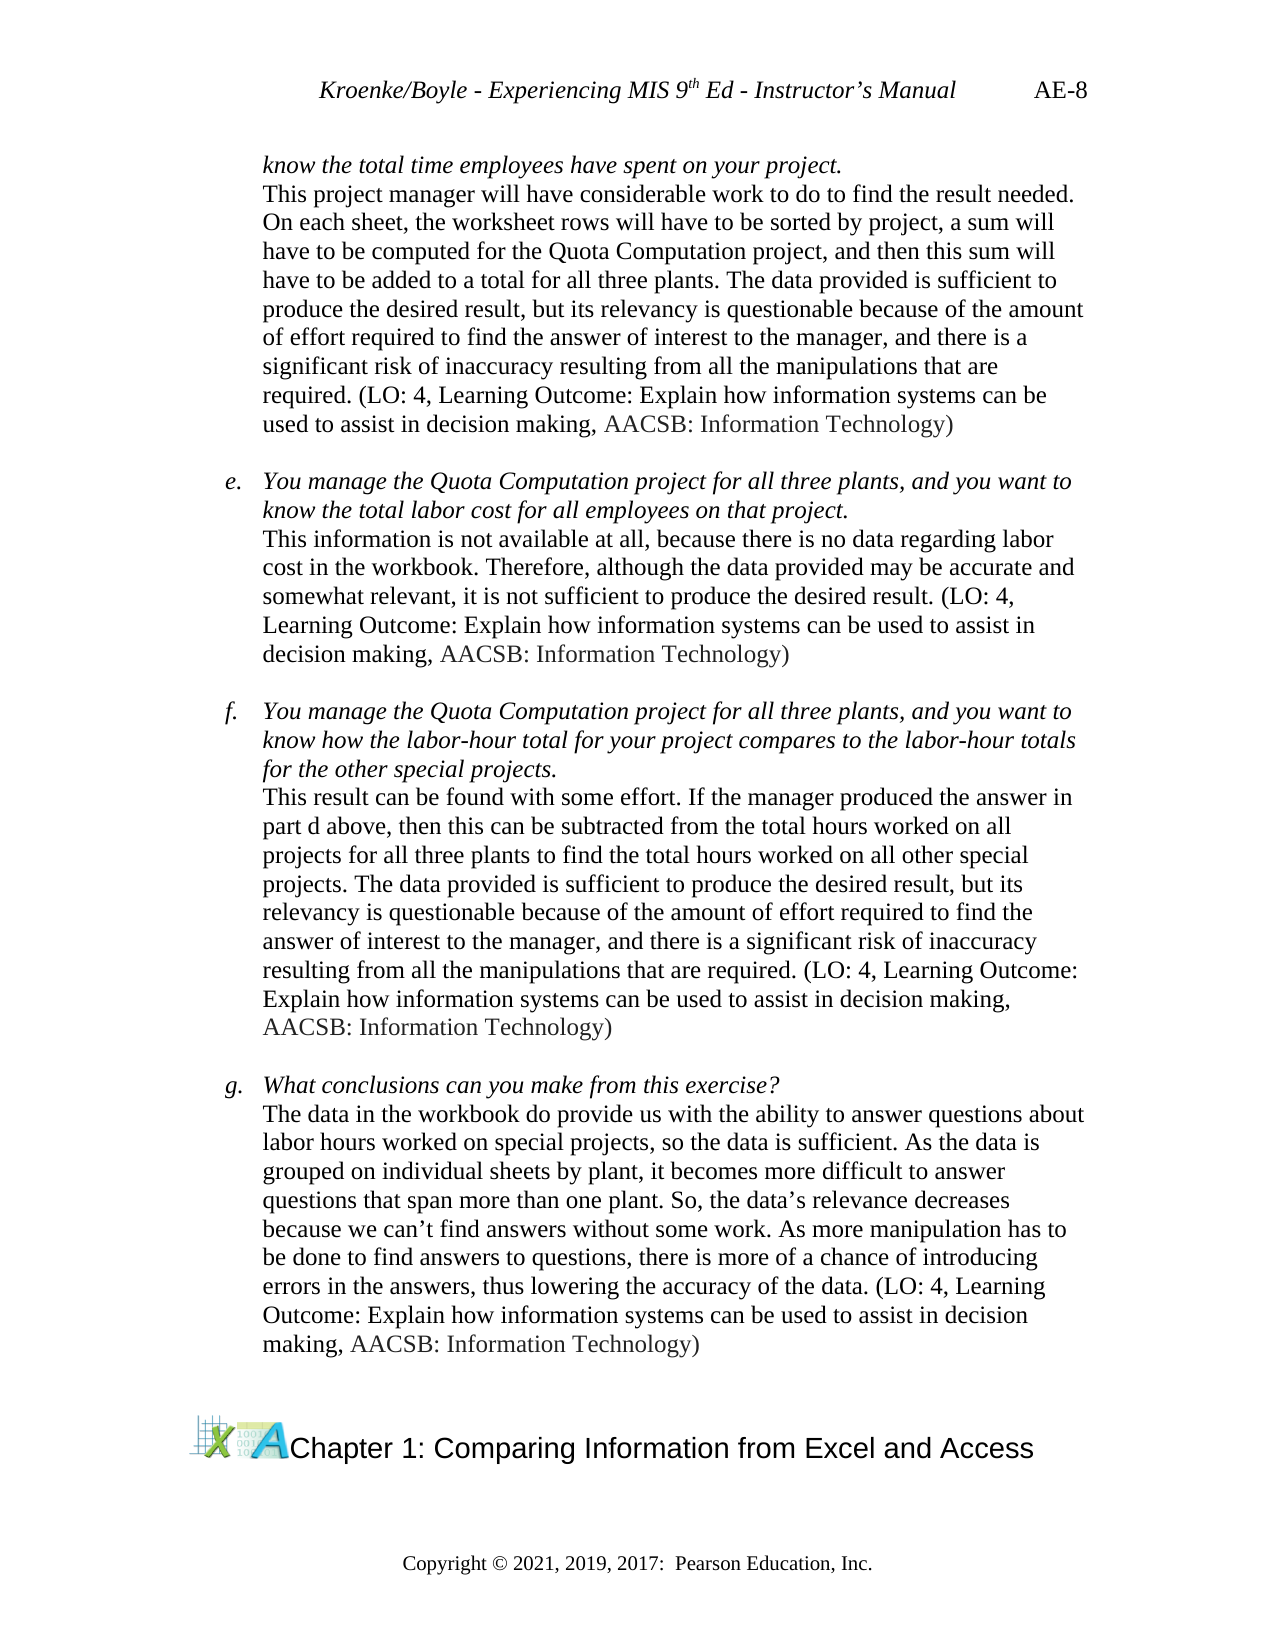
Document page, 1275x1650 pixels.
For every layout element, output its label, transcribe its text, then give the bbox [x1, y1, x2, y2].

text Chapter 1: Comparing Information from Excel and Access [187, 1415, 1087, 1465]
text The data in the workbook do provide us with the ability to answer questions about labor hours worked on special projects, so the data is sufficient. As the data is grouped on individual sheets by plant, it becomes more difficult to answer questions that span more than one plant. So, the data’s relevance decreases because we can’t find answers without some work. As more manipulation has to be done to find answers to questions, there is more of a chance of introducing errors in the answers, thus lowering the accuracy of the data. (LO: 4, Learning Outcome: Explain how information systems can be used to assist in decision making, AACSB: Information Technology) [262, 1099, 1087, 1357]
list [225, 150, 1087, 179]
text This information is not available at all, because there is no data regarding labor cost in the workbook. Therefore, although the data provided may be accurate and somewhat relevant, it is not sufficient to produce the desired result. (LO: 4, Learning Outcome: Explain how information systems can be used to assist in decision making, AACSB: Information Technology) [262, 524, 1087, 667]
list You manage the Quota Computation project for all three plants, and you want to know the total labor cost for all employees on that project. [225, 466, 1087, 524]
list What conclusions can you make from this exercise? [225, 1070, 1087, 1099]
picture [187, 1415, 290, 1459]
list You manage the Quota Computation project for all three plants, and you want to know how the labor-hour total for your project compares to the labor-hour totals for the other special projects. [225, 696, 1087, 782]
text This project manager will have considerable work to do to find the result needed. On each sheet, the worksheet rows will have to be sorted by project, a sum will have to be computed for the Quota Computation project, and then this sum will have to be added to a total for all three plants. The data provided is sufficient to produce the desired result, but its relevancy is questionable because of the amount of effort required to find the answer of interest to the manager, and there is a significant risk of inaccuracy resulting from all the manipulations that are required. (LO: 4, Learning Outcome: Explain how information systems can be used to assist in decision making, AACSB: Information Technology) [262, 179, 1087, 437]
text This result can be found with some effort. If the manager produced the answer in part d above, then this can be subtracted from the total hours worked on all projects for all three plants to find the total hours worked on all other special projects. The data provided is sufficient to produce the desired result, but its relevancy is questionable because of the amount of effort required to find the answer of interest to the manager, and there is a significant risk of inaccuracy resulting from all the manipulations that are required. (LO: 4, Learning Outcome: Explain how information systems can be used to assist in decision making, AACSB: Information Technology) [262, 782, 1087, 1041]
